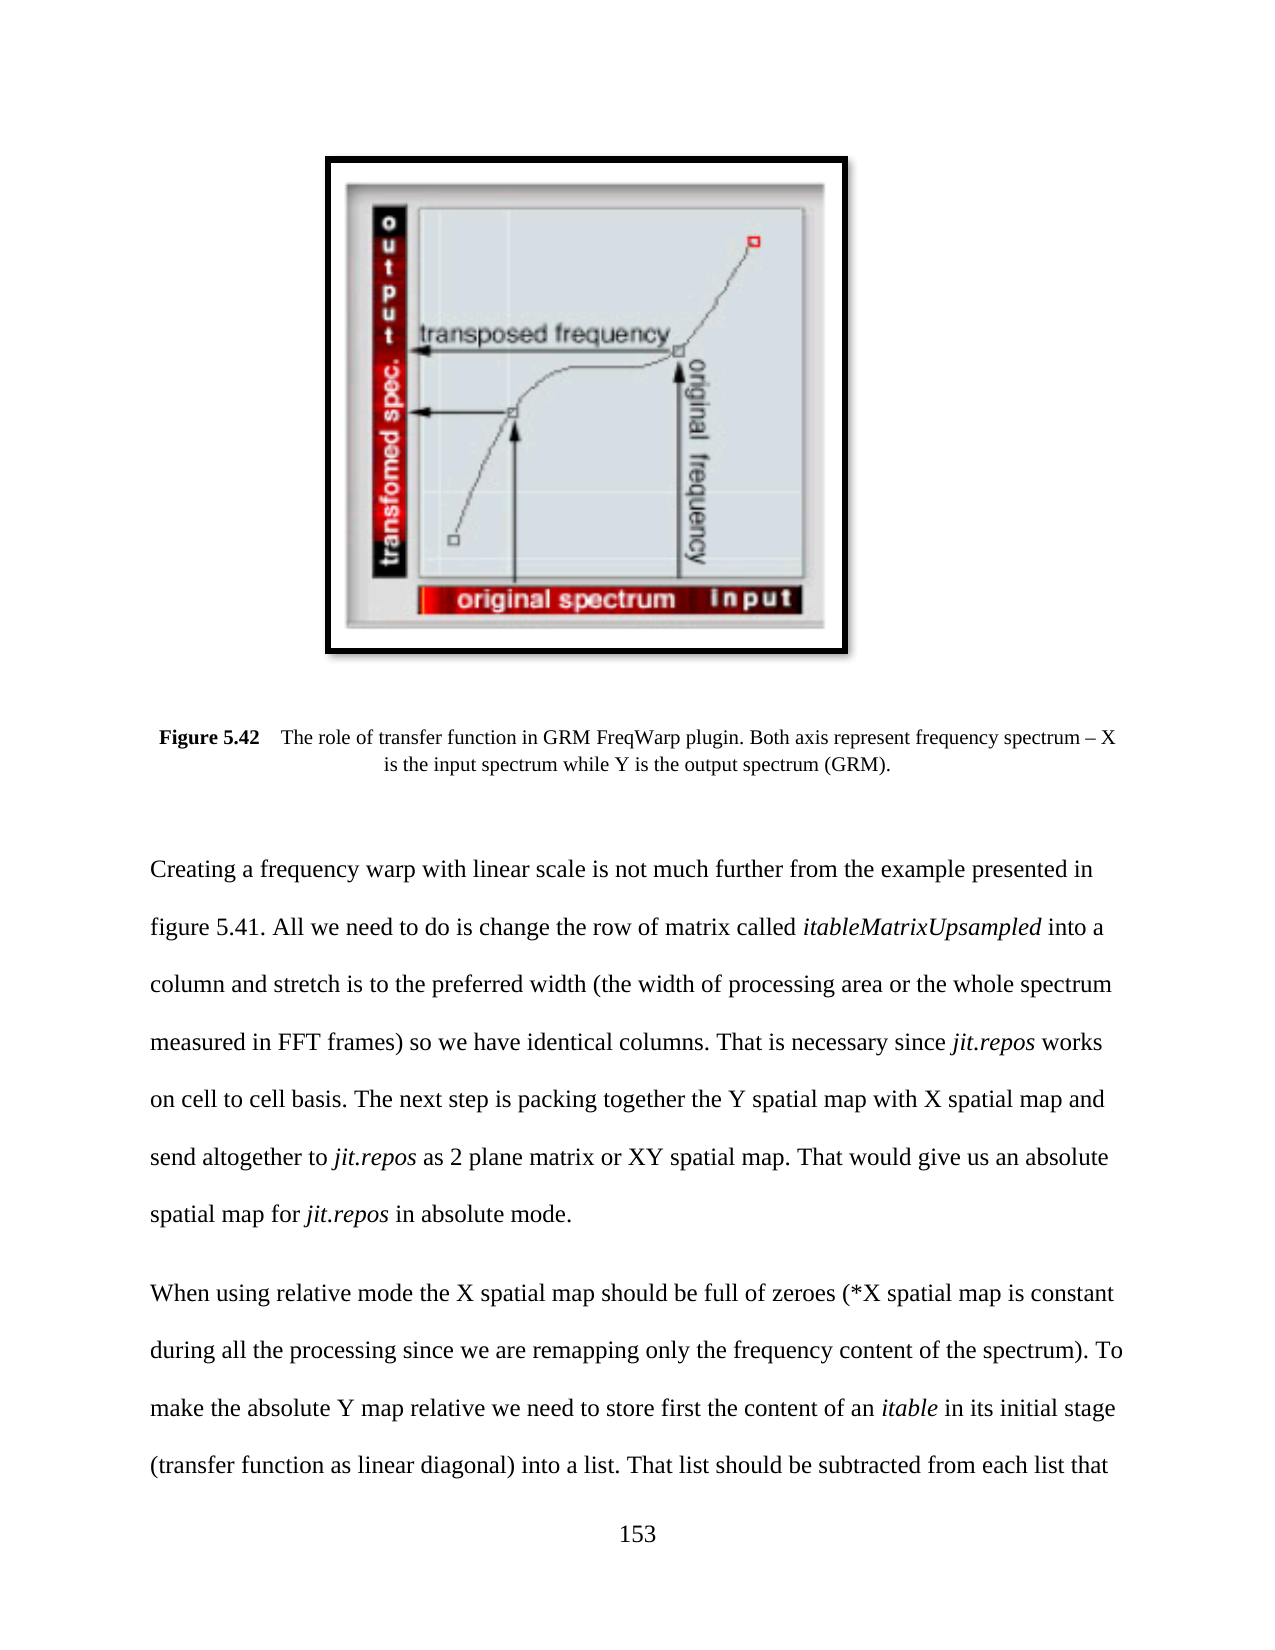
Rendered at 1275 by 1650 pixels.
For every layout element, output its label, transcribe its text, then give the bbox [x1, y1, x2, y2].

text Figure 5.42 The role of transfer function in GRM FreqWarp plugin. Both axis represent frequency spectrum – X is the input spectrum while Y is the output spectrum (GRM). [150, 725, 1125, 776]
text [150, 1278, 1125, 1479]
text Creating a frequency warp with linear scale is not much further from the example presented in figure 5.41. All we need to do is change the row of matrix called itableMatrixUpsampled into a column and stretch is to the preferred width (the width of processing area or the whole spectrum measured in FFT frames) so we have identical columns. That is necessary since jit.repos works on cell to cell basis. The next step is packing together the Y spatial map with X spatial map and send altogether to jit.repos as 2 plane matrix or XY spatial map. That would give us an absolute spatial map for jit.repos in absolute mode. [150, 854, 1125, 1228]
picture [331, 163, 842, 648]
